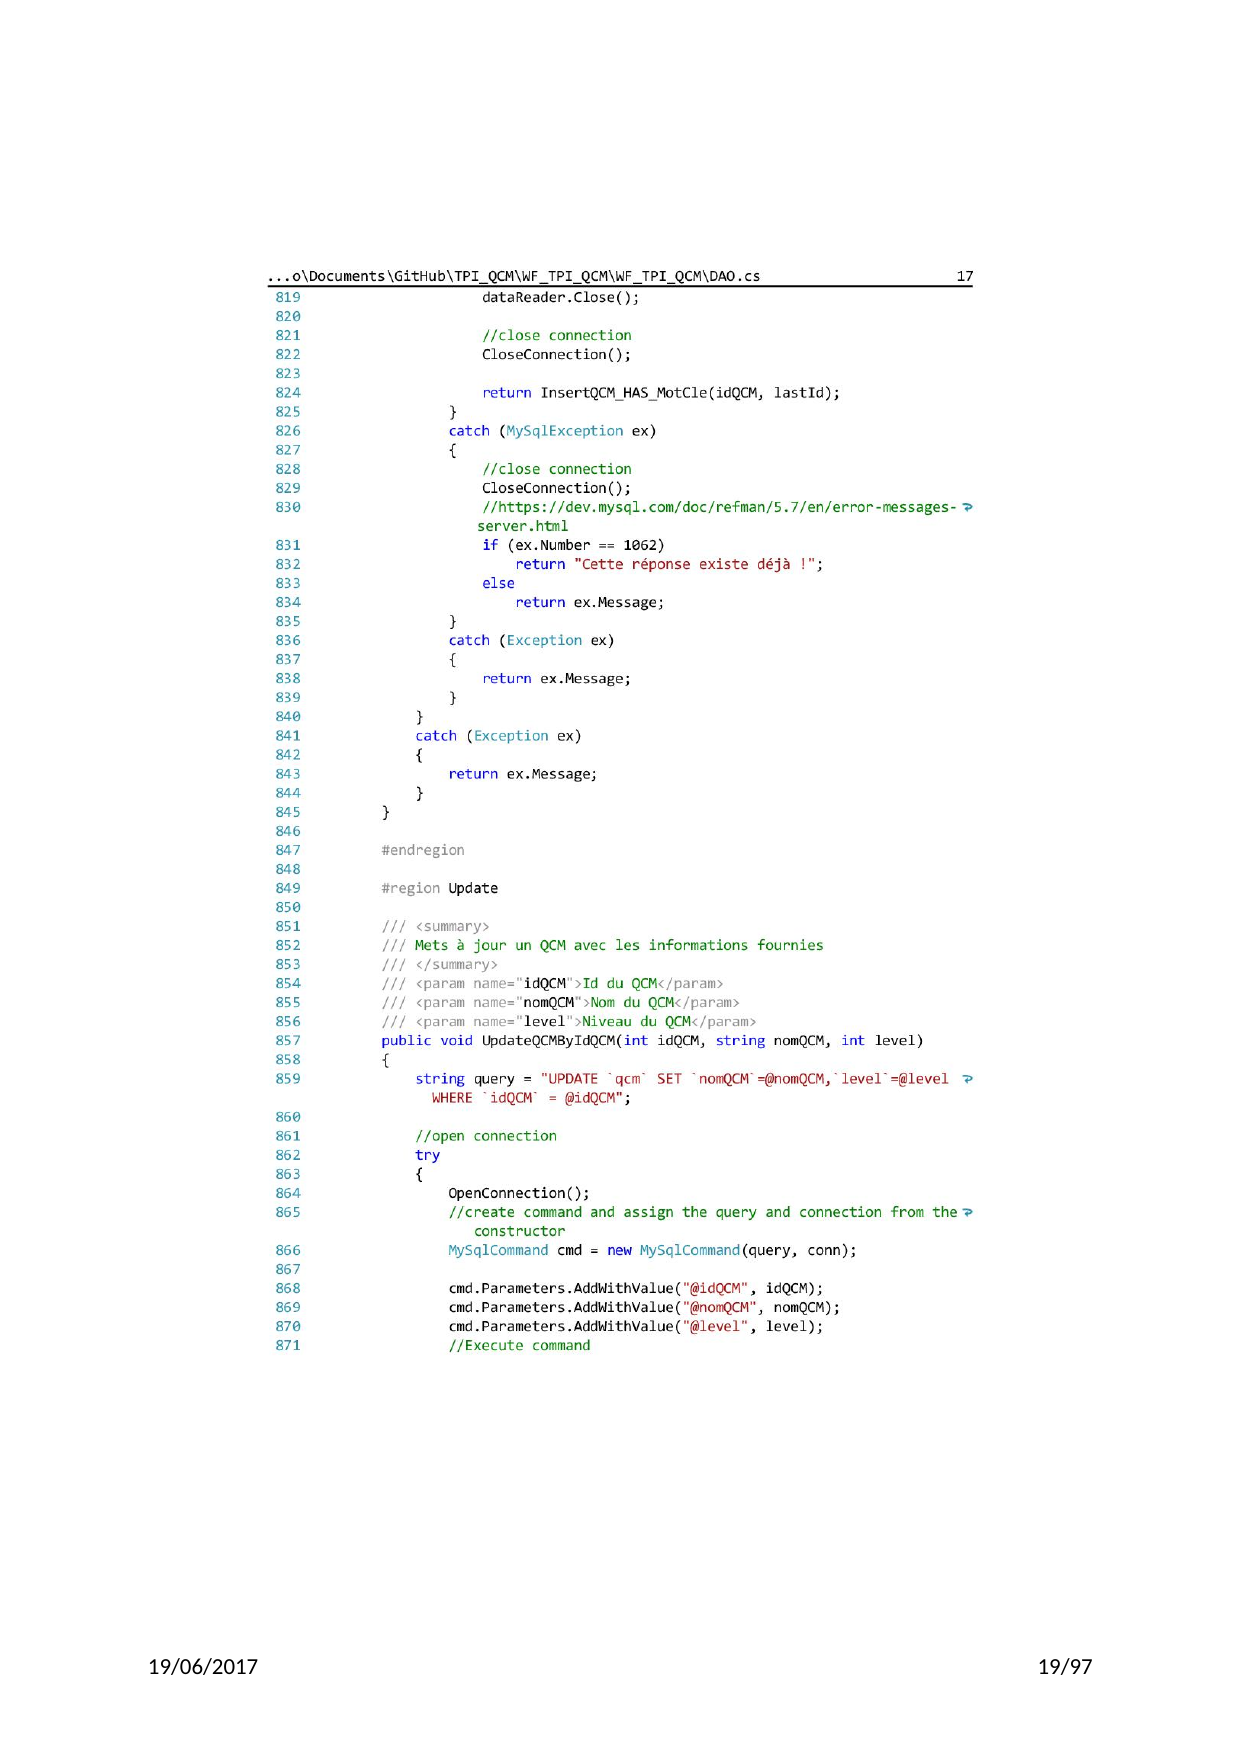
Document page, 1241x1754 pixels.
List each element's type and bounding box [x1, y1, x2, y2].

picture [147, 147, 1093, 1484]
